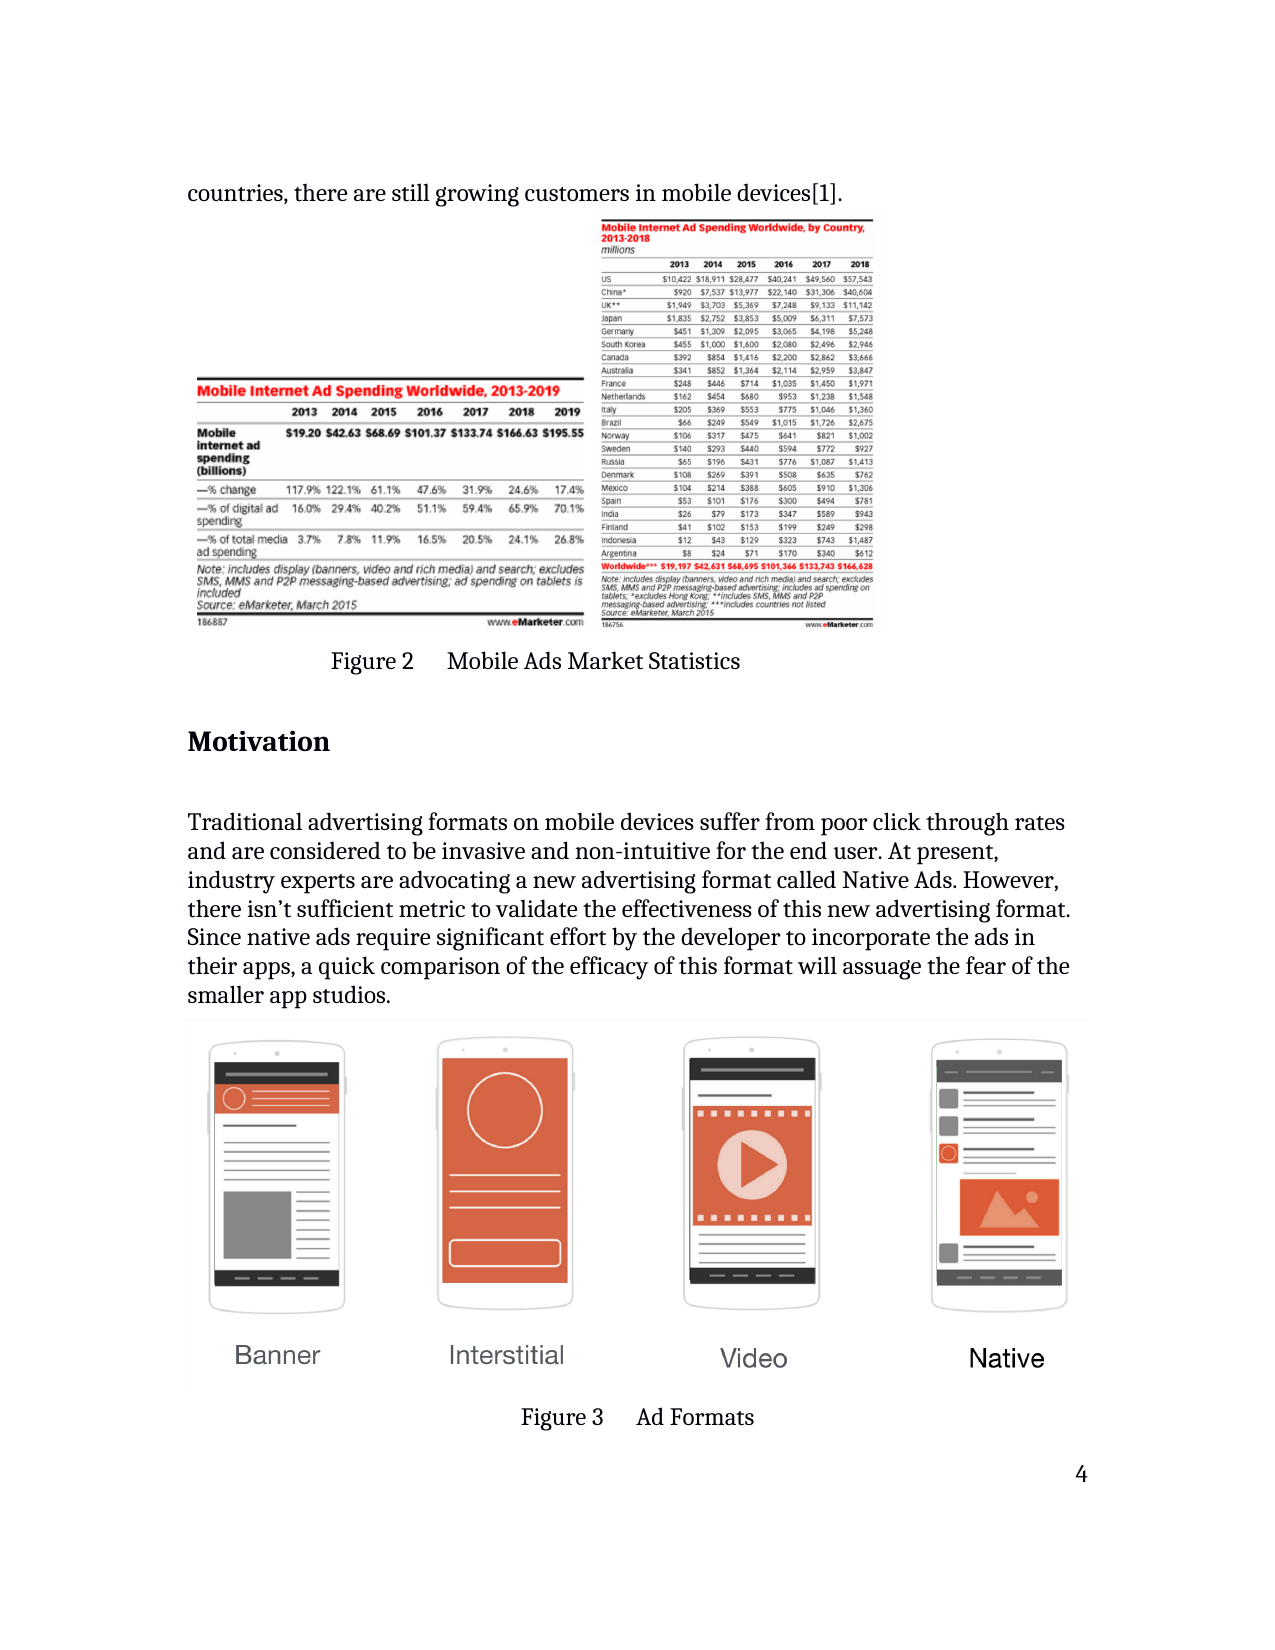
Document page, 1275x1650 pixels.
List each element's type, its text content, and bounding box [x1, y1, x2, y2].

text Traditional advertising formats on mobile devices suffer from poor click through rates and are considered to be invasive and non-intuitive for the end user. At present, industry experts are advocating a new advertising format called Native Ads. However, there isn’t sufficient metric to validate the effectiveness of this new advertising format. Since native ads require significant effort by the developer to incorporate the ads in their apps, a quick comparison of the efficacy of this format will assuage the fear of the smaller app studios. [187, 808, 1087, 1009]
picture [187, 1020, 1088, 1393]
picture [187, 207, 888, 637]
text Figure 2 Mobile Ads Market Statistics [187, 647, 1087, 676]
text Figure 3 Ad Formats [187, 1403, 1087, 1432]
text Motivation [187, 725, 1087, 759]
